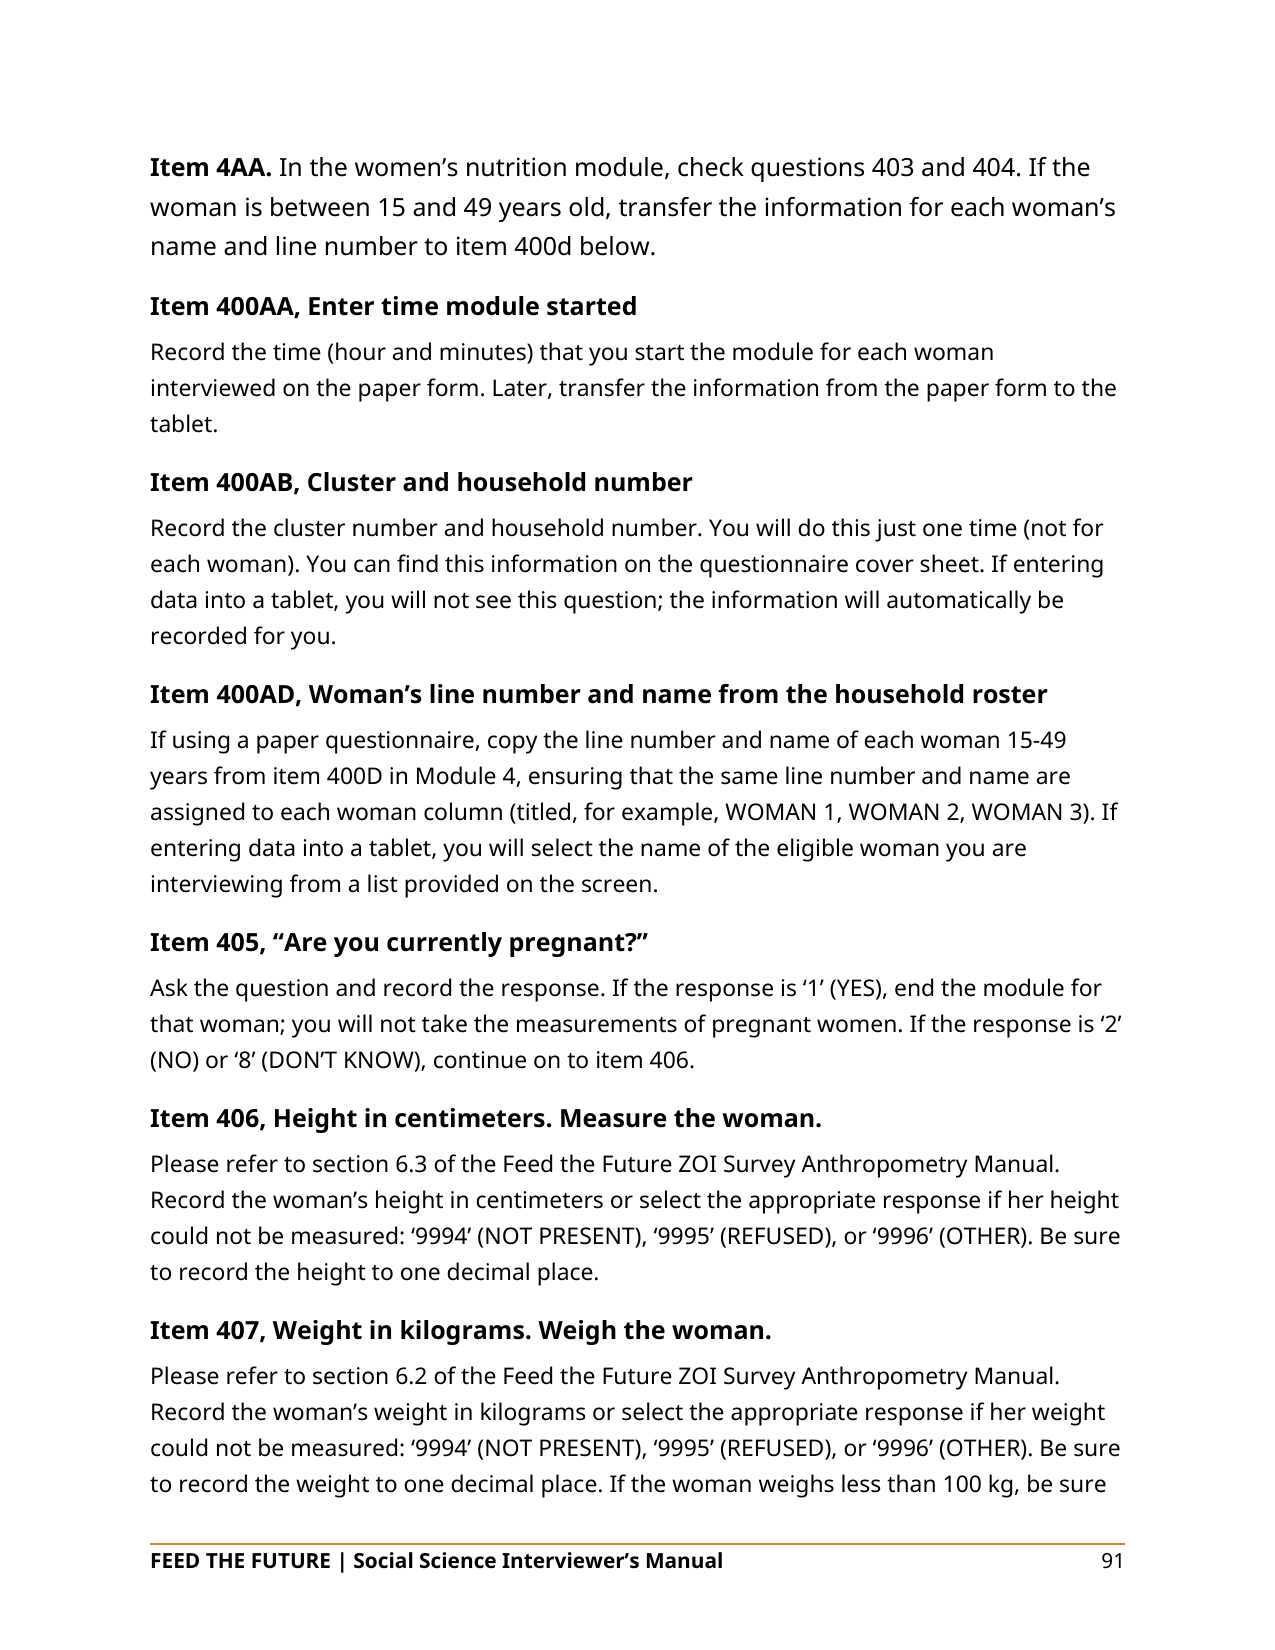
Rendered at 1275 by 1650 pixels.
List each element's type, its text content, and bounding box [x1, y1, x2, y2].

text Record the cluster number and household number. You will do this just one time (not for each woman). You can find this information on the questionnaire cover sheet. If entering data into a tablet, you will not see this question; the information will automatically be recorded for you. [150, 512, 1125, 651]
text If using a paper questionnaire, copy the line number and name of each woman 15-49 years from item 400D in Module 4, ensuring that the same line number and name are assigned to each woman column (titled, for example, WOMAN 1, WOMAN 2, WOMAN 3). If entering data into a tablet, you will select the name of the eligible woman you are interviewing from a list provided on the screen. [150, 724, 1125, 899]
subtitle Item 4AA. In the women’s nutrition module, check questions 403 and 404. If the woman is between 15 and 49 years old, transfer the information for each woman’s name and line number to item 400d below. [150, 150, 1125, 262]
text Record the time (hour and minutes) that you start the module for each woman interviewed on the paper form. Later, transfer the information from the paper form to the tablet. [150, 336, 1125, 439]
text Ask the question and record the response. If the response is ‘1’ (YES), end the module for that woman; you will not take the measurements of pregnant women. If the response is ‘2’ (NO) or ‘8’ (DON’T KNOW), continue on to item 406. [150, 972, 1125, 1075]
subtitle Item 400AD, Woman’s line number and name from the household roster [150, 677, 1125, 711]
subtitle Item 407, Weight in kilograms. Weigh the woman. [150, 1313, 1125, 1347]
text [150, 1360, 1125, 1499]
text Please refer to section 6.3 of the Feed the Future ZOI Survey Anthropometry Manual. Record the woman’s height in centimeters or select the appropriate response if her height could not be measured: ‘9994’ (NOT PRESENT), ‘9995’ (REFUSED), or ‘9996’ (OTHER). Be sure to record the height to one decimal place. [150, 1148, 1125, 1287]
subtitle Item 405, “Are you currently pregnant?” [150, 924, 1125, 959]
subtitle Item 400AB, Cluster and household number [150, 464, 1125, 498]
subtitle Item 400AA, Enter time module started [150, 288, 1125, 322]
subtitle Item 406, Height in centimeters. Measure the woman. [150, 1101, 1125, 1135]
